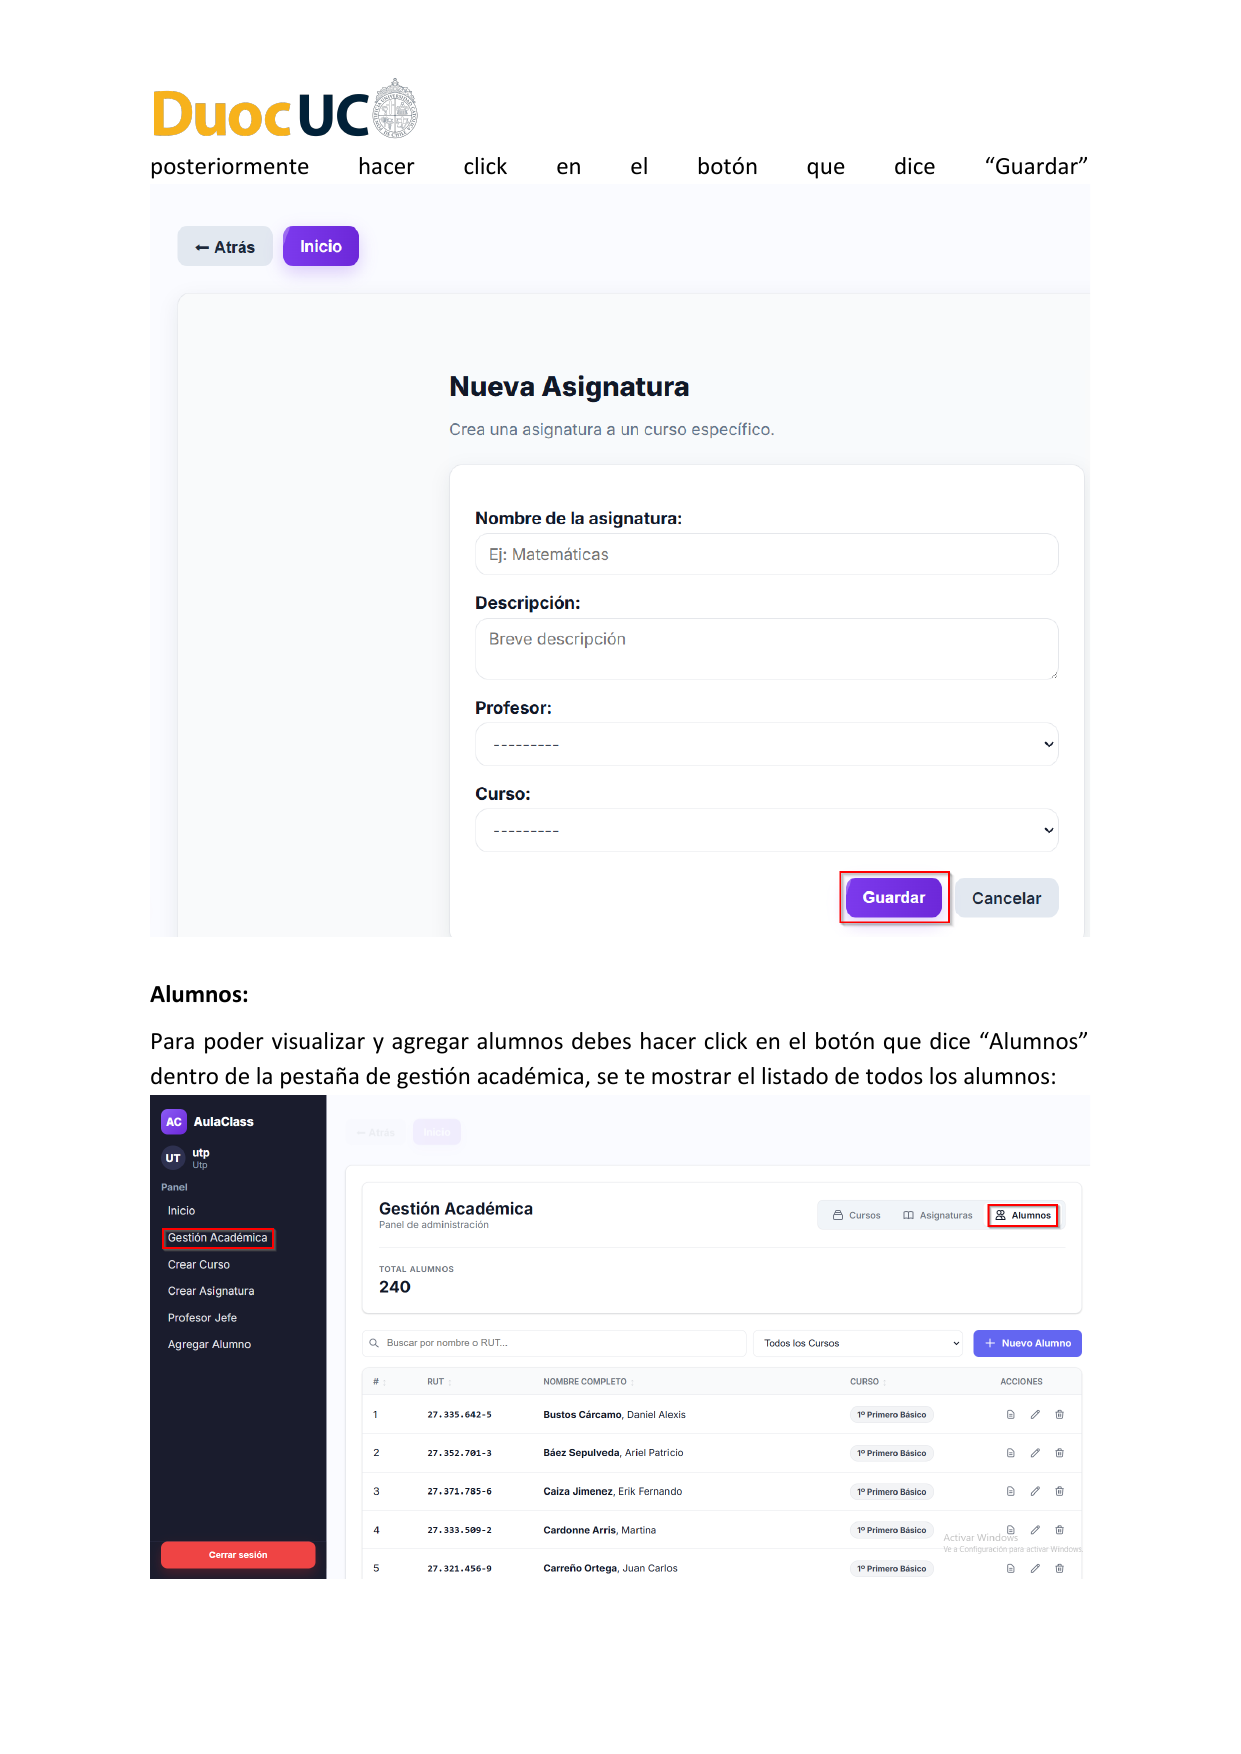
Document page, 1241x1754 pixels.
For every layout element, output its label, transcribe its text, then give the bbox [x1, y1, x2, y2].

picture [150, 1095, 1091, 1579]
picture [150, 75, 420, 142]
text Para poder visualizar y agregar alumnos debes hacer click en el botón que dice “Alumnos” dentro de la pestaña de gestión académica, se te mostrar el listado de todos los alumnos: [150, 1025, 1090, 1091]
picture [150, 184, 1091, 937]
subtitle Alumnos: [150, 978, 1090, 1008]
